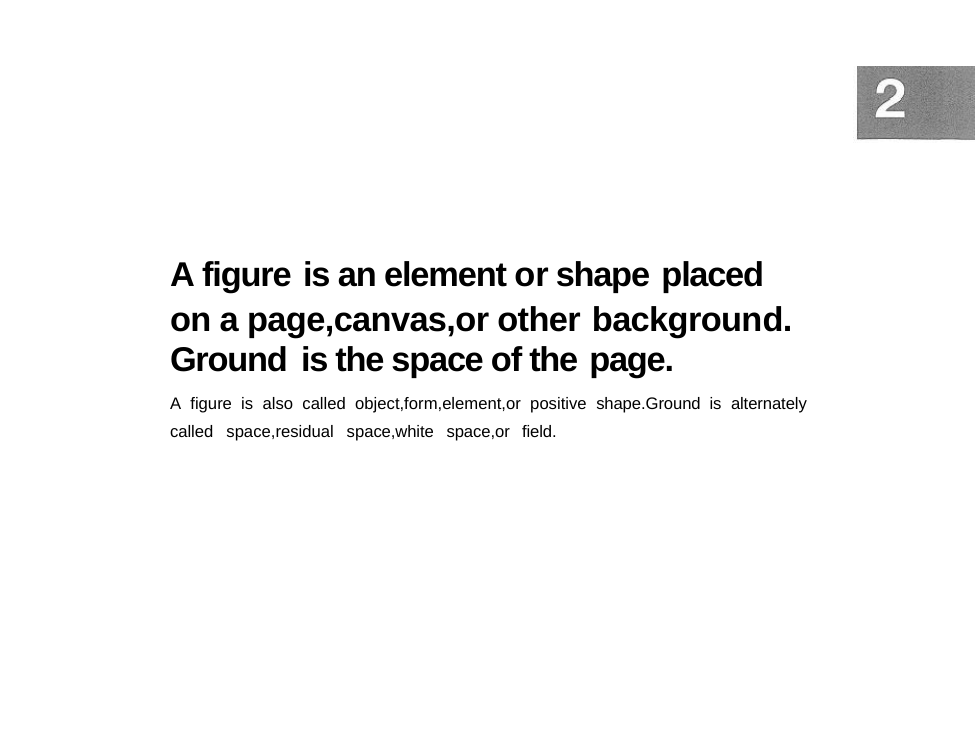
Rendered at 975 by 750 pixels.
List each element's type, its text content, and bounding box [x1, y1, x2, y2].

text on a page,canvas,or other background. [170, 306, 975, 338]
text A figure is also called object,form,element,or positive shape.Ground is alternately [170, 395, 975, 422]
text A figure is an element or shape placed [170, 254, 975, 306]
picture [853, 66, 975, 143]
text Ground is the space of the page. [170, 346, 975, 378]
text called space,residual space,white space,or field. [170, 422, 975, 445]
